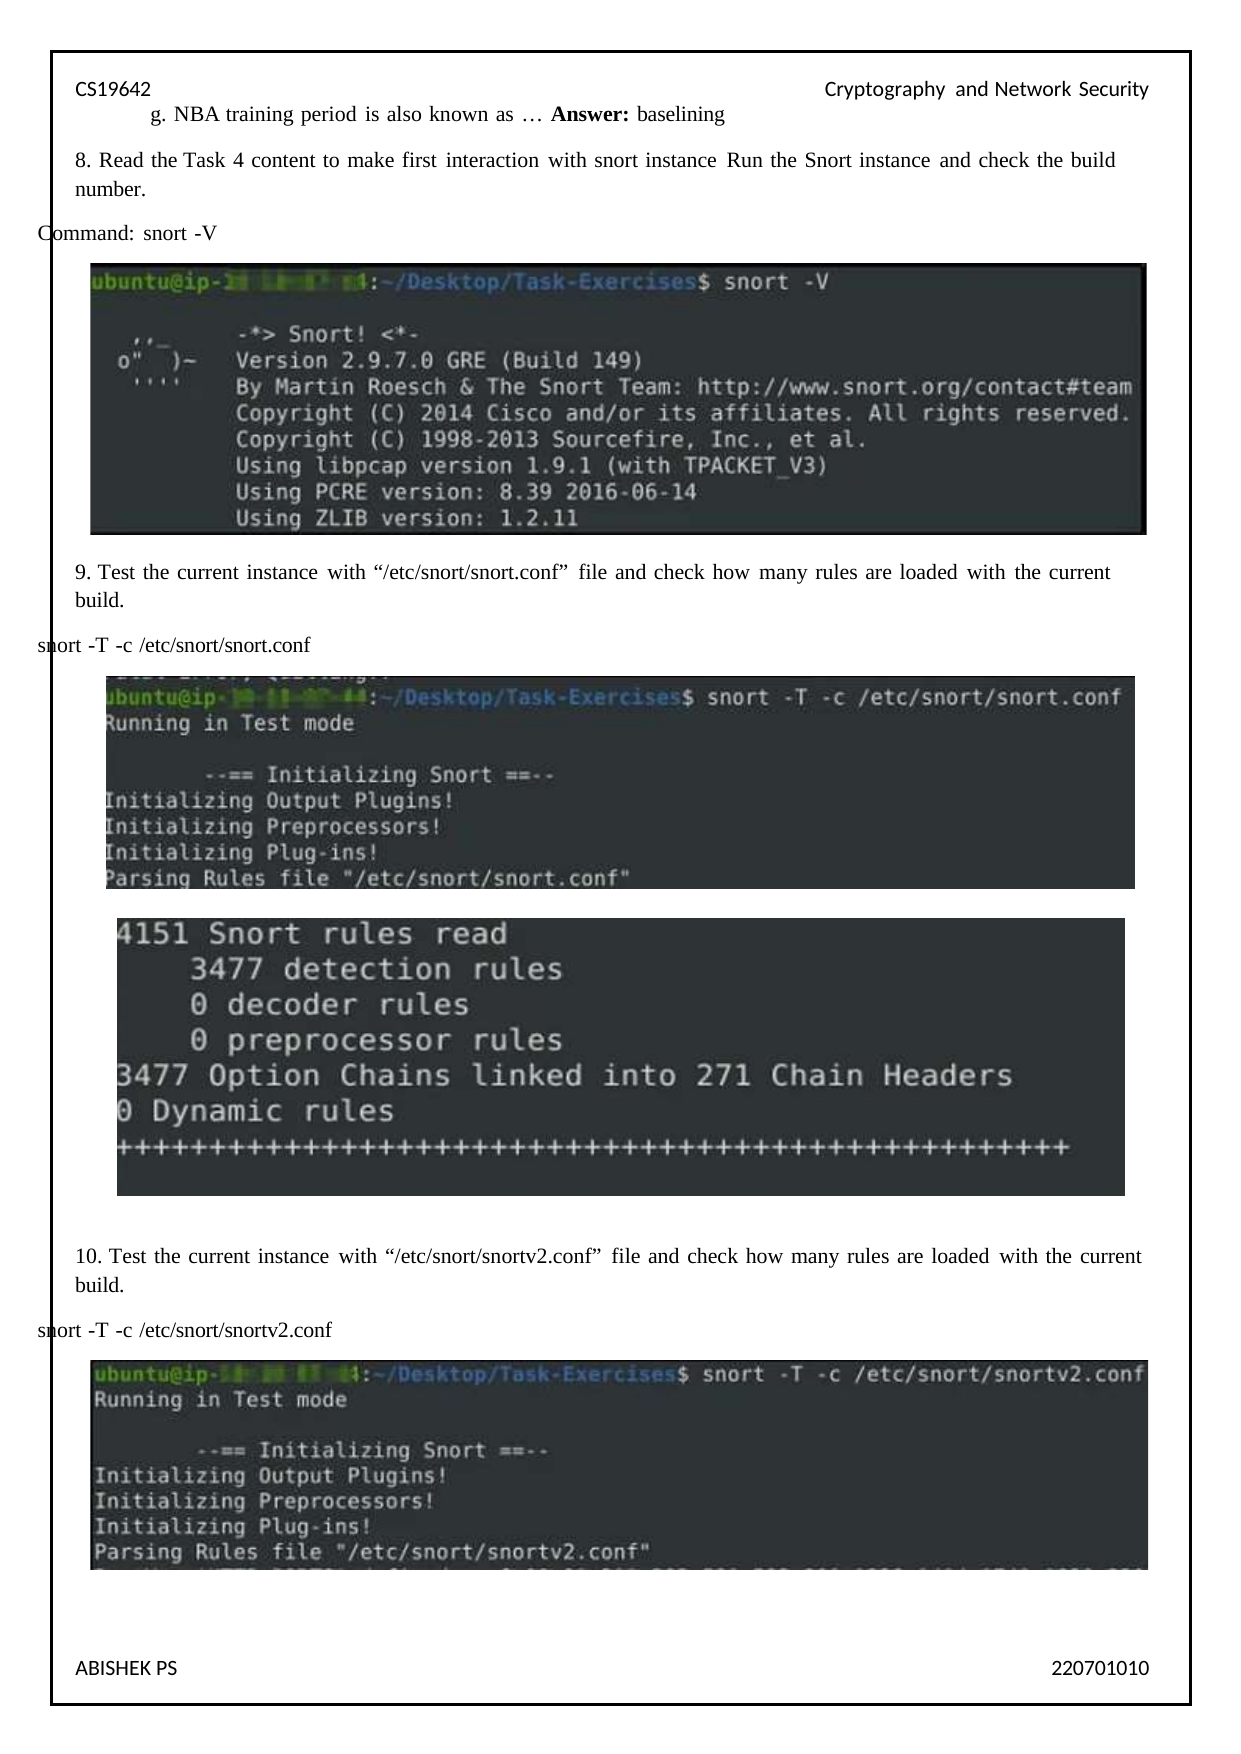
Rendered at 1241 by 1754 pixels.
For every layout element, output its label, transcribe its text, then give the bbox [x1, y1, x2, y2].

list Test the current instance with “/etc/snort/snortv2.conf” file and check how many rules are loaded with the current build. [75, 1243, 1149, 1297]
picture [90, 1360, 1149, 1570]
picture [117, 918, 1125, 1196]
text snort -T -c /etc/snort/snort.conf [53, 632, 1166, 657]
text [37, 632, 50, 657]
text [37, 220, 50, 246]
picture [90, 263, 1147, 535]
text Command: snort -V [53, 220, 1166, 246]
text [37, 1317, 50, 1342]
picture [106, 676, 1135, 889]
list NBA training period is also known as … Answer: baselining [150, 101, 1166, 127]
list Read the Task 4 content to make first interaction with snort instance Run the Snort instance and check the build number. [75, 147, 1120, 201]
text snort -T -c /etc/snort/snortv2.conf [53, 1317, 1166, 1342]
